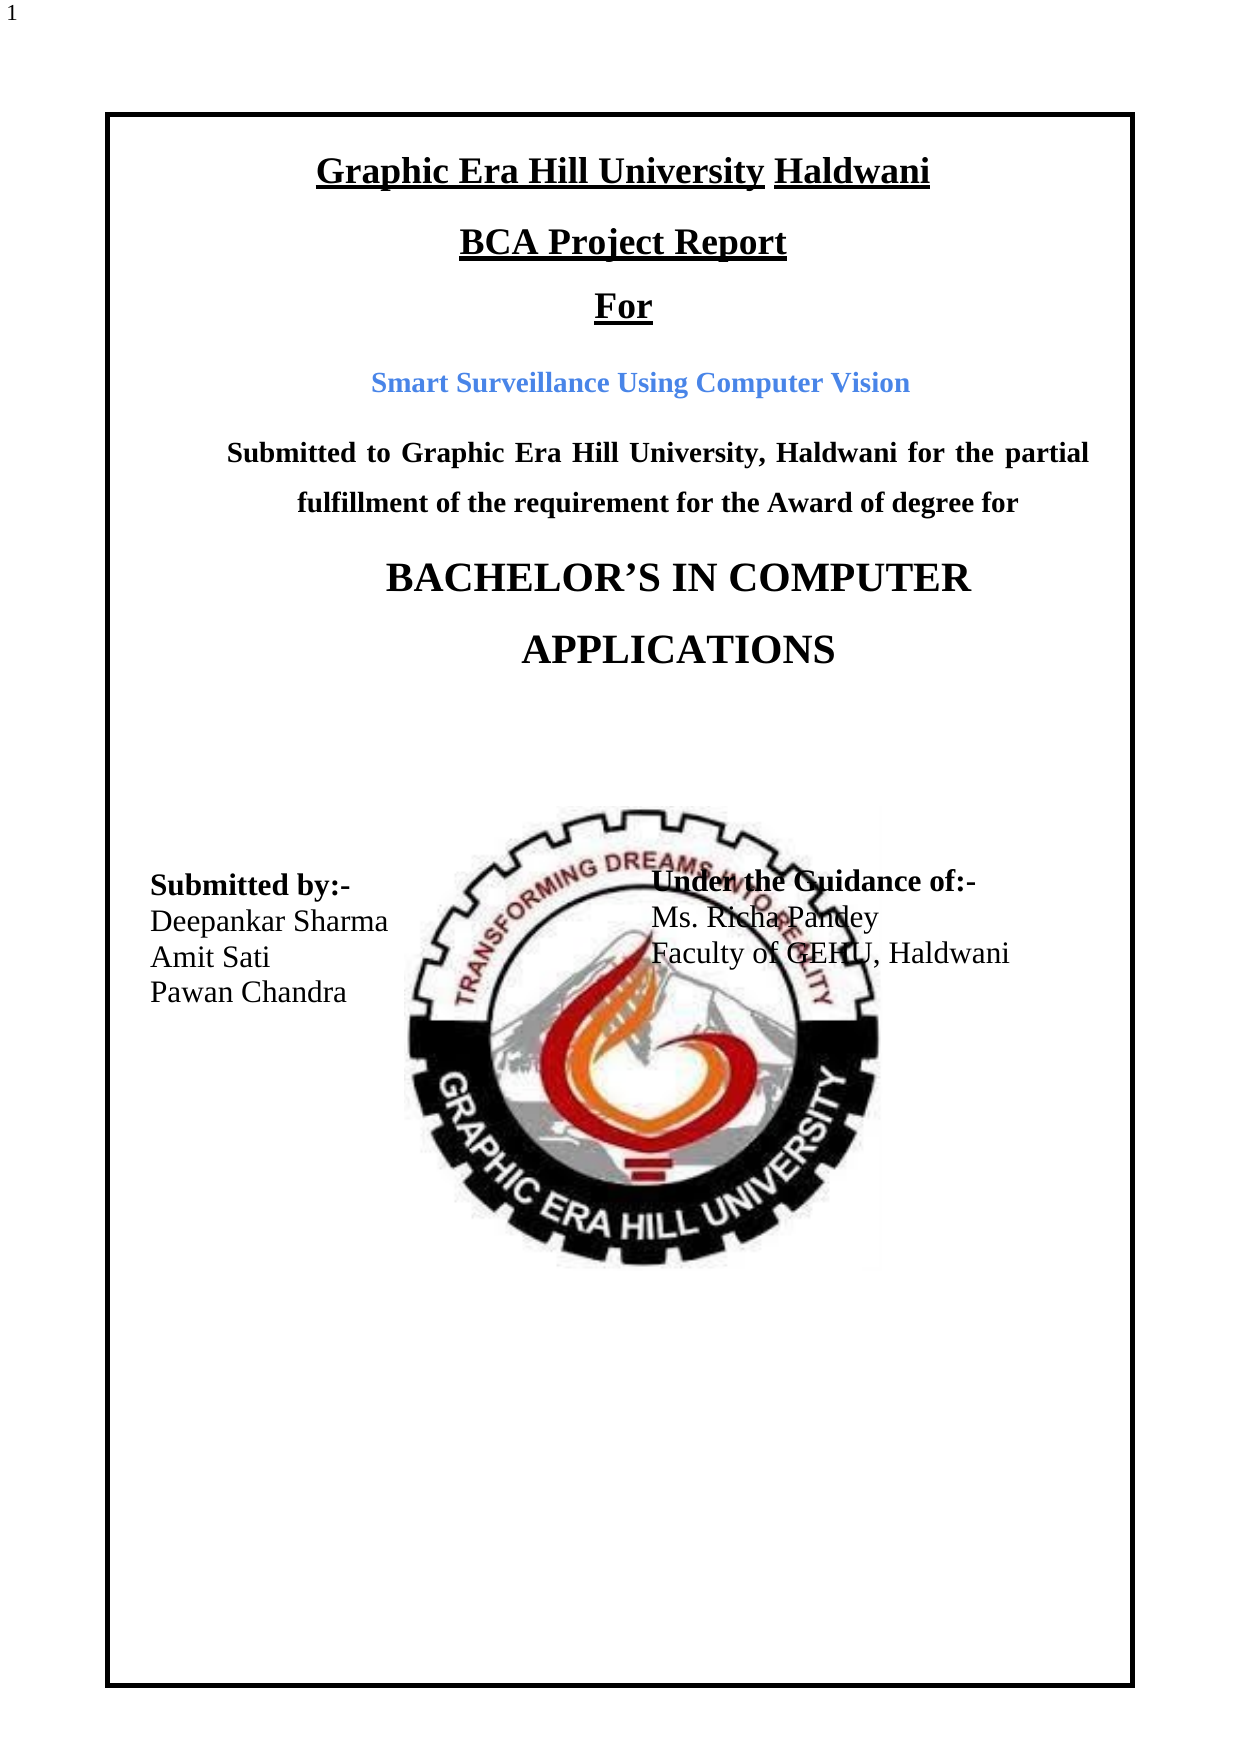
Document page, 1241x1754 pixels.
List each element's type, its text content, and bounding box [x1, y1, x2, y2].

text For [283, 284, 963, 327]
text Submitted to Graphic Era Hill University, Haldwani for the partial fulfillment of the requirement for the Award of degree for [222, 435, 1093, 519]
text Graphic Era Hill University Haldwani [283, 148, 962, 191]
picture [404, 806, 883, 1271]
subtitle Smart Surveillance Using Computer Vision [283, 365, 998, 399]
title BACHELOR’S IN COMPUTER APPLICATIONS [251, 552, 1105, 672]
text BCA Project Report [283, 219, 962, 262]
